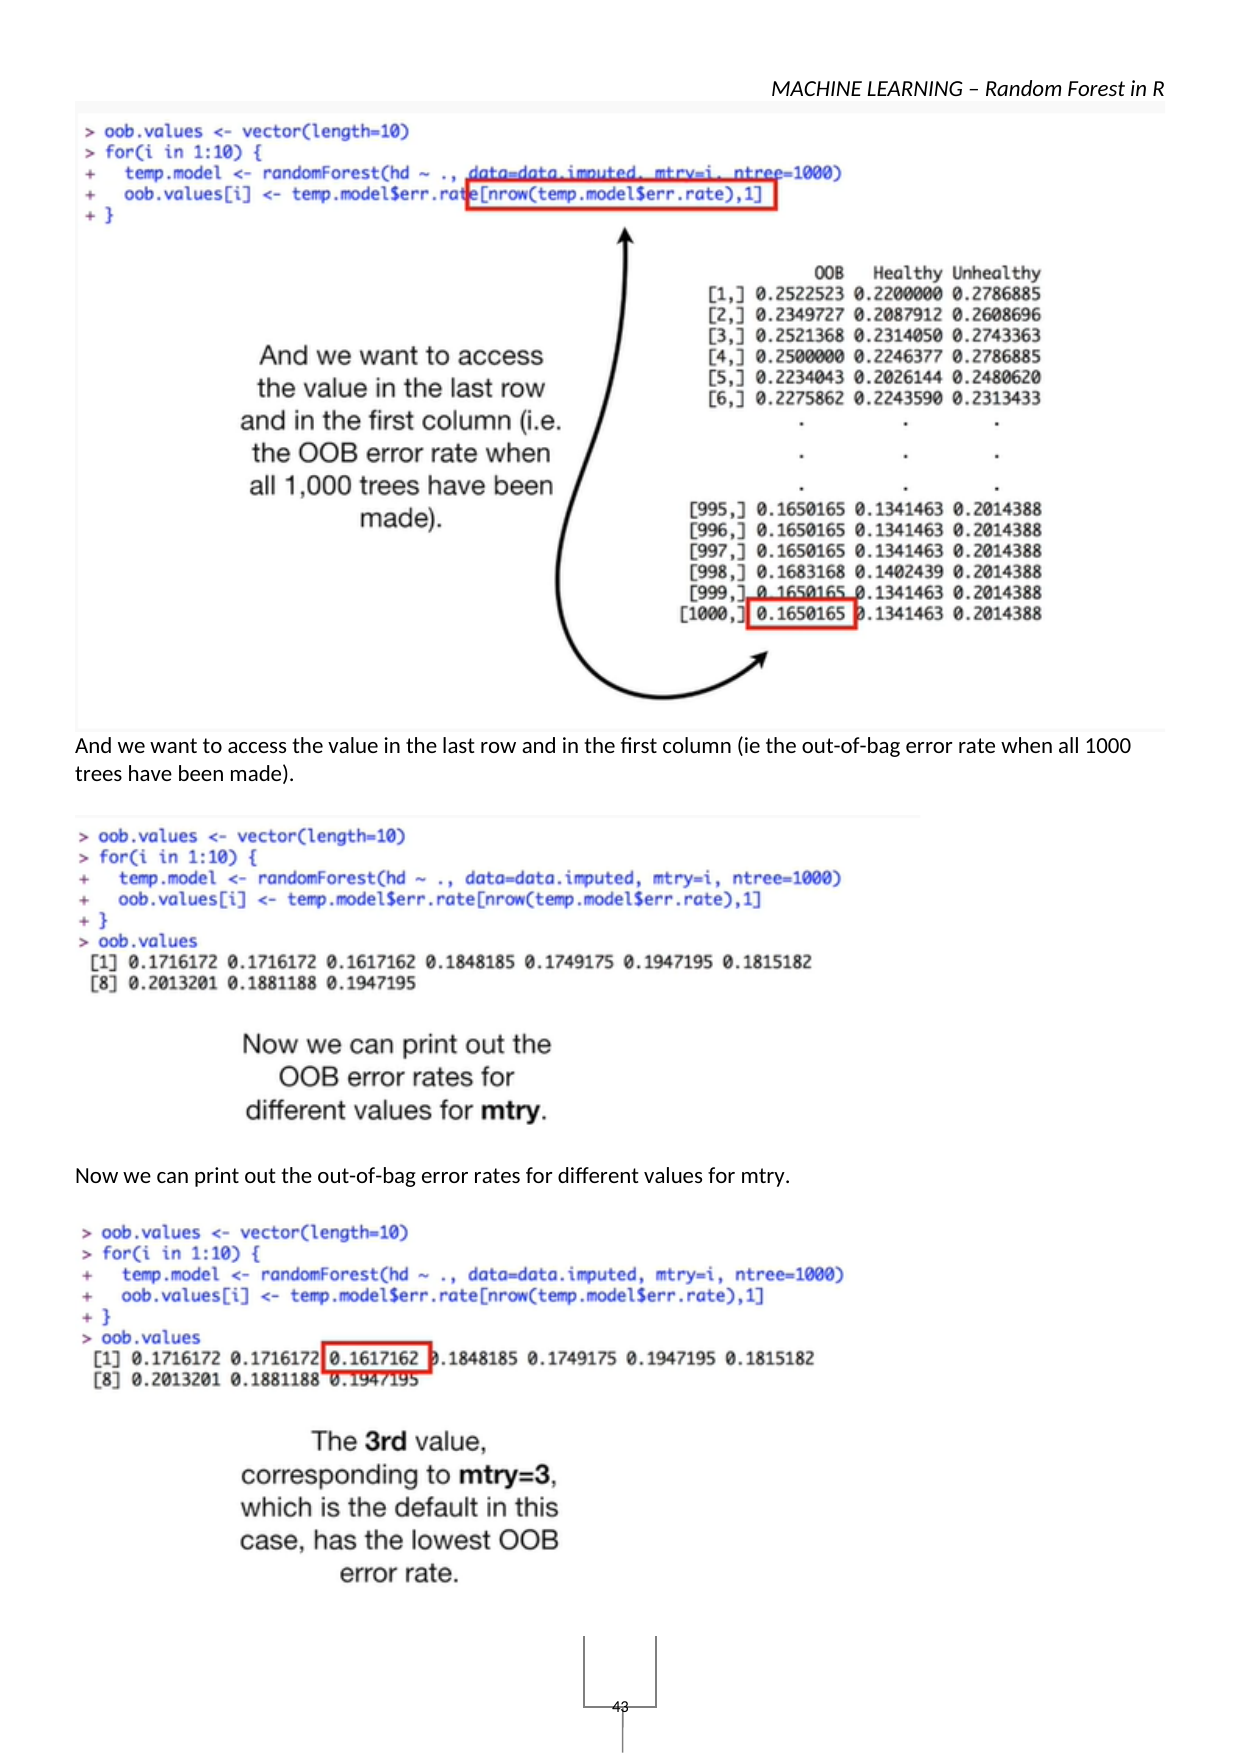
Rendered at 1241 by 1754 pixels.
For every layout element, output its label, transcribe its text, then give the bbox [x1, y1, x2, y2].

picture [75, 101, 1166, 732]
picture [75, 1216, 922, 1636]
picture [75, 815, 921, 1161]
text Now we can print out the out-of-bag error rates for different values for mtry. [75, 1161, 1165, 1189]
text And we want to access the value in the last row and in the first column (ie the out-of-bag error rate when all 1000 trees have been made). [75, 732, 1165, 787]
